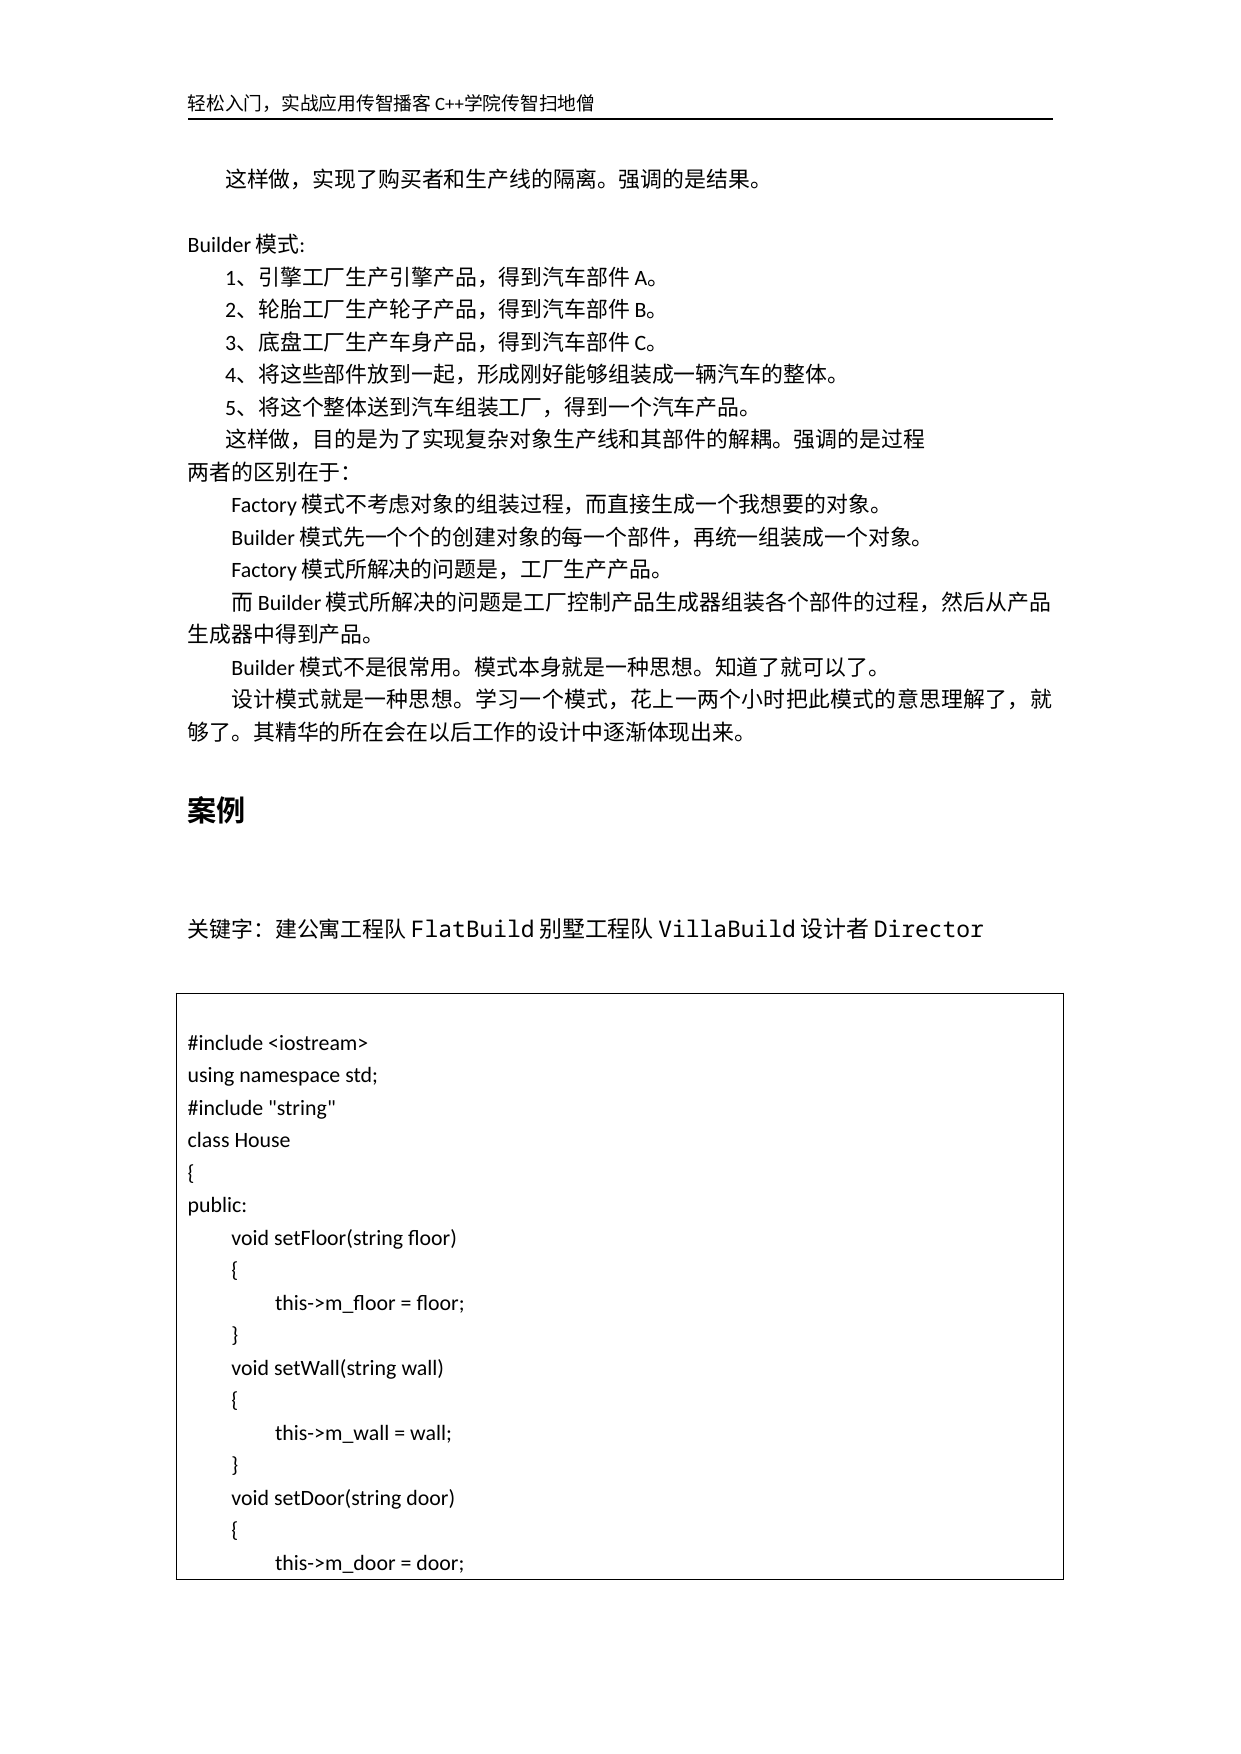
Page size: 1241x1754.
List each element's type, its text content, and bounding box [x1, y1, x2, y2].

list 5、将这个整体送到汽车组装工厂，得到一个汽车产品。 [225, 389, 1053, 422]
list 这样做，实现了购买者和生产线的隔离。强调的是结果。 [225, 162, 1053, 194]
text 设计模式就是一种思想。学习一个模式，花上一两个小时把此模式的意思理解了，就够了。其精华的所在会在以后工作的设计中逐渐体现出来。 [187, 682, 1053, 747]
text 关键字：建公寓工程队FlatBuild别墅工程队VillaBuild设计者Director [187, 895, 1053, 960]
list 3、底盘工厂生产车身产品，得到汽车部件C。 [225, 324, 1053, 357]
list 1、引擎工厂生产引擎产品，得到汽车部件A。 [225, 259, 1053, 292]
subtitle 案例 [187, 776, 1053, 841]
list 这样做，目的是为了实现复杂对象生产线和其部件的解耦。强调的是过程 [225, 422, 1053, 454]
text Factory模式不考虑对象的组装过程，而直接生成一个我想要的对象。 [187, 487, 1053, 519]
text Builder模式不是很常用。模式本身就是一种思想。知道了就可以了。 [187, 649, 1053, 682]
text 两者的区别在于： [187, 454, 1053, 487]
list 4、将这些部件放到一起，形成刚好能够组装成一辆汽车的整体。 [225, 357, 1053, 389]
text Builder模式先一个个的创建对象的每一个部件，再统一组装成一个对象。 [187, 519, 1053, 552]
text Factory模式所解决的问题是，工厂生产产品。 [187, 552, 1053, 584]
text 而Builder模式所解决的问题是工厂控制产品生成器组装各个部件的过程，然后从产品生成器中得到产品。 [187, 584, 1053, 649]
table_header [177, 994, 1063, 1578]
list 2、轮胎工厂生产轮子产品，得到汽车部件B。 [225, 292, 1053, 324]
text Builder模式: [187, 227, 1053, 259]
